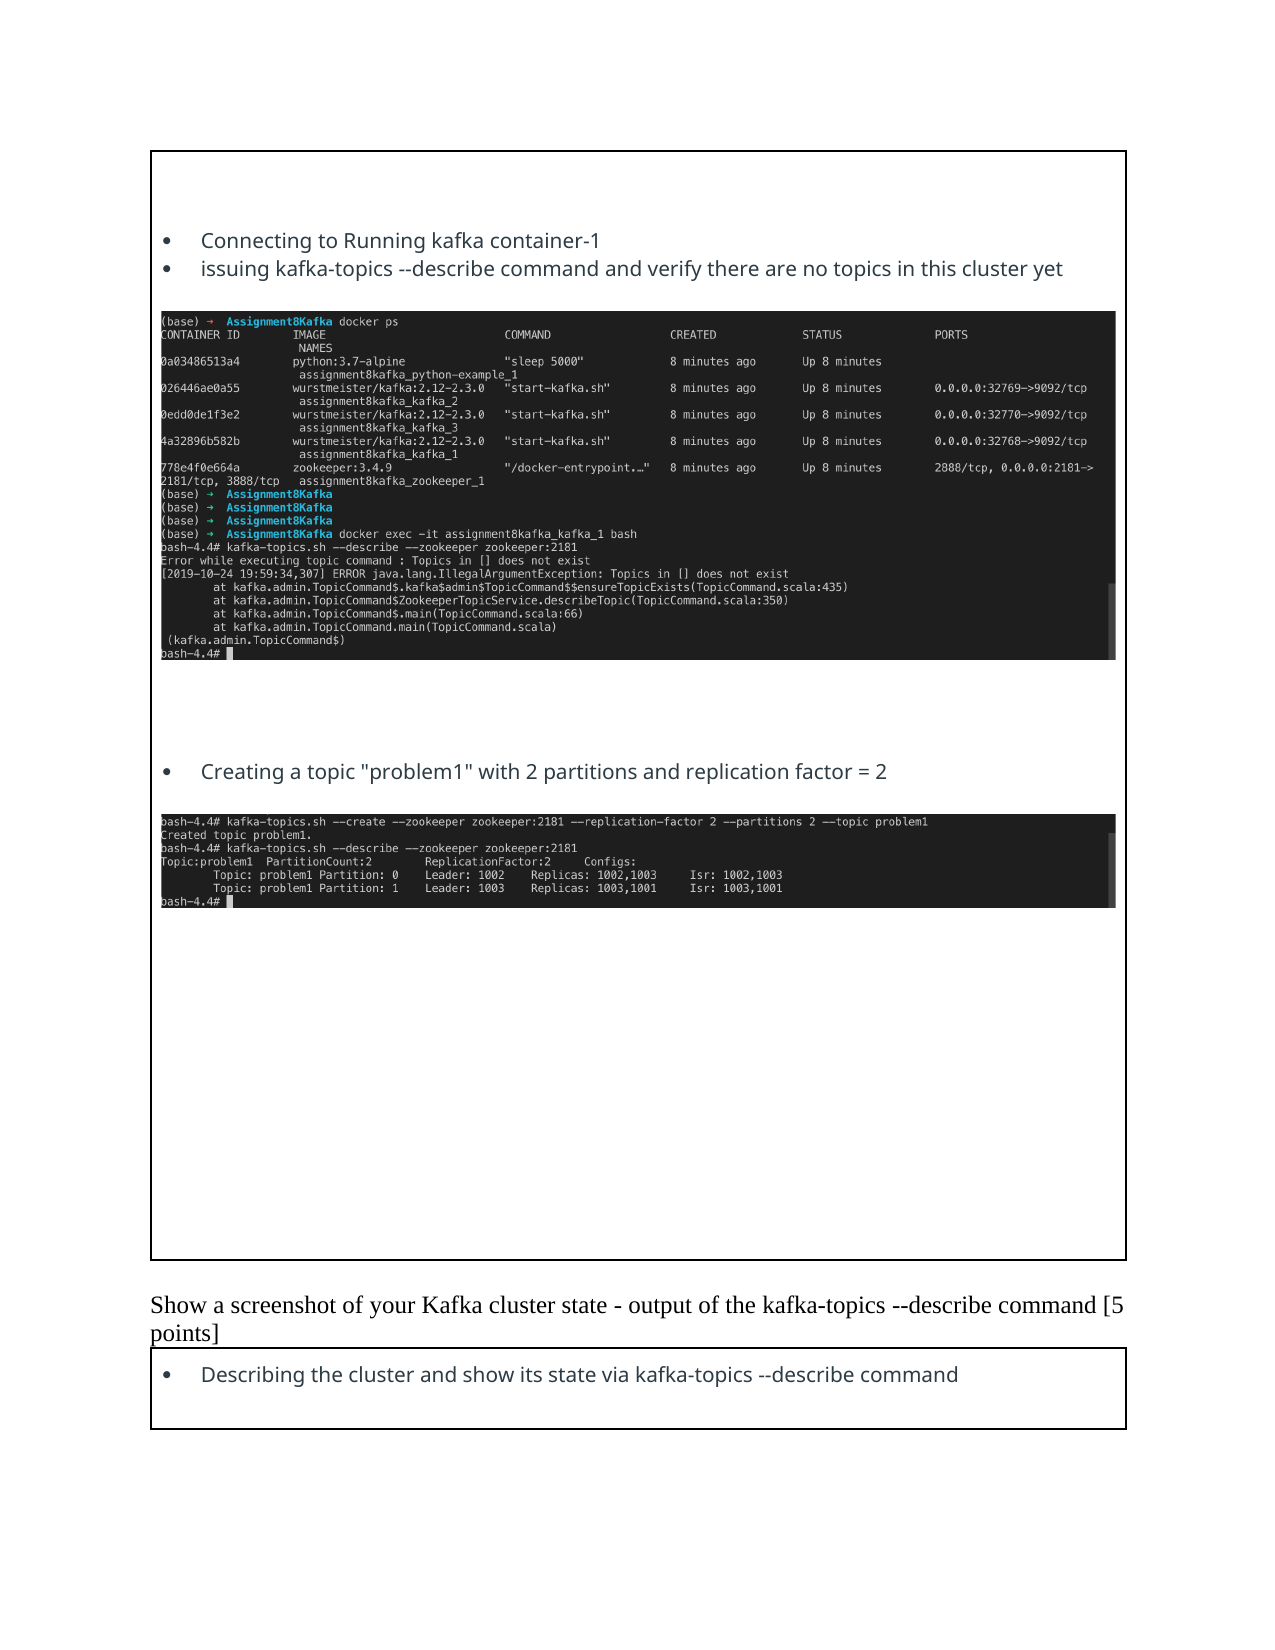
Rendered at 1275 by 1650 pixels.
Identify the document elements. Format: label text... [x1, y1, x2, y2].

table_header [152, 1349, 1125, 1428]
picture [161, 311, 1116, 660]
picture [161, 814, 1116, 908]
text Show a screenshot of your Kafka cluster state - output of the kafka-topics --describe command [5 points] [150, 1290, 1125, 1347]
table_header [152, 152, 1125, 1259]
